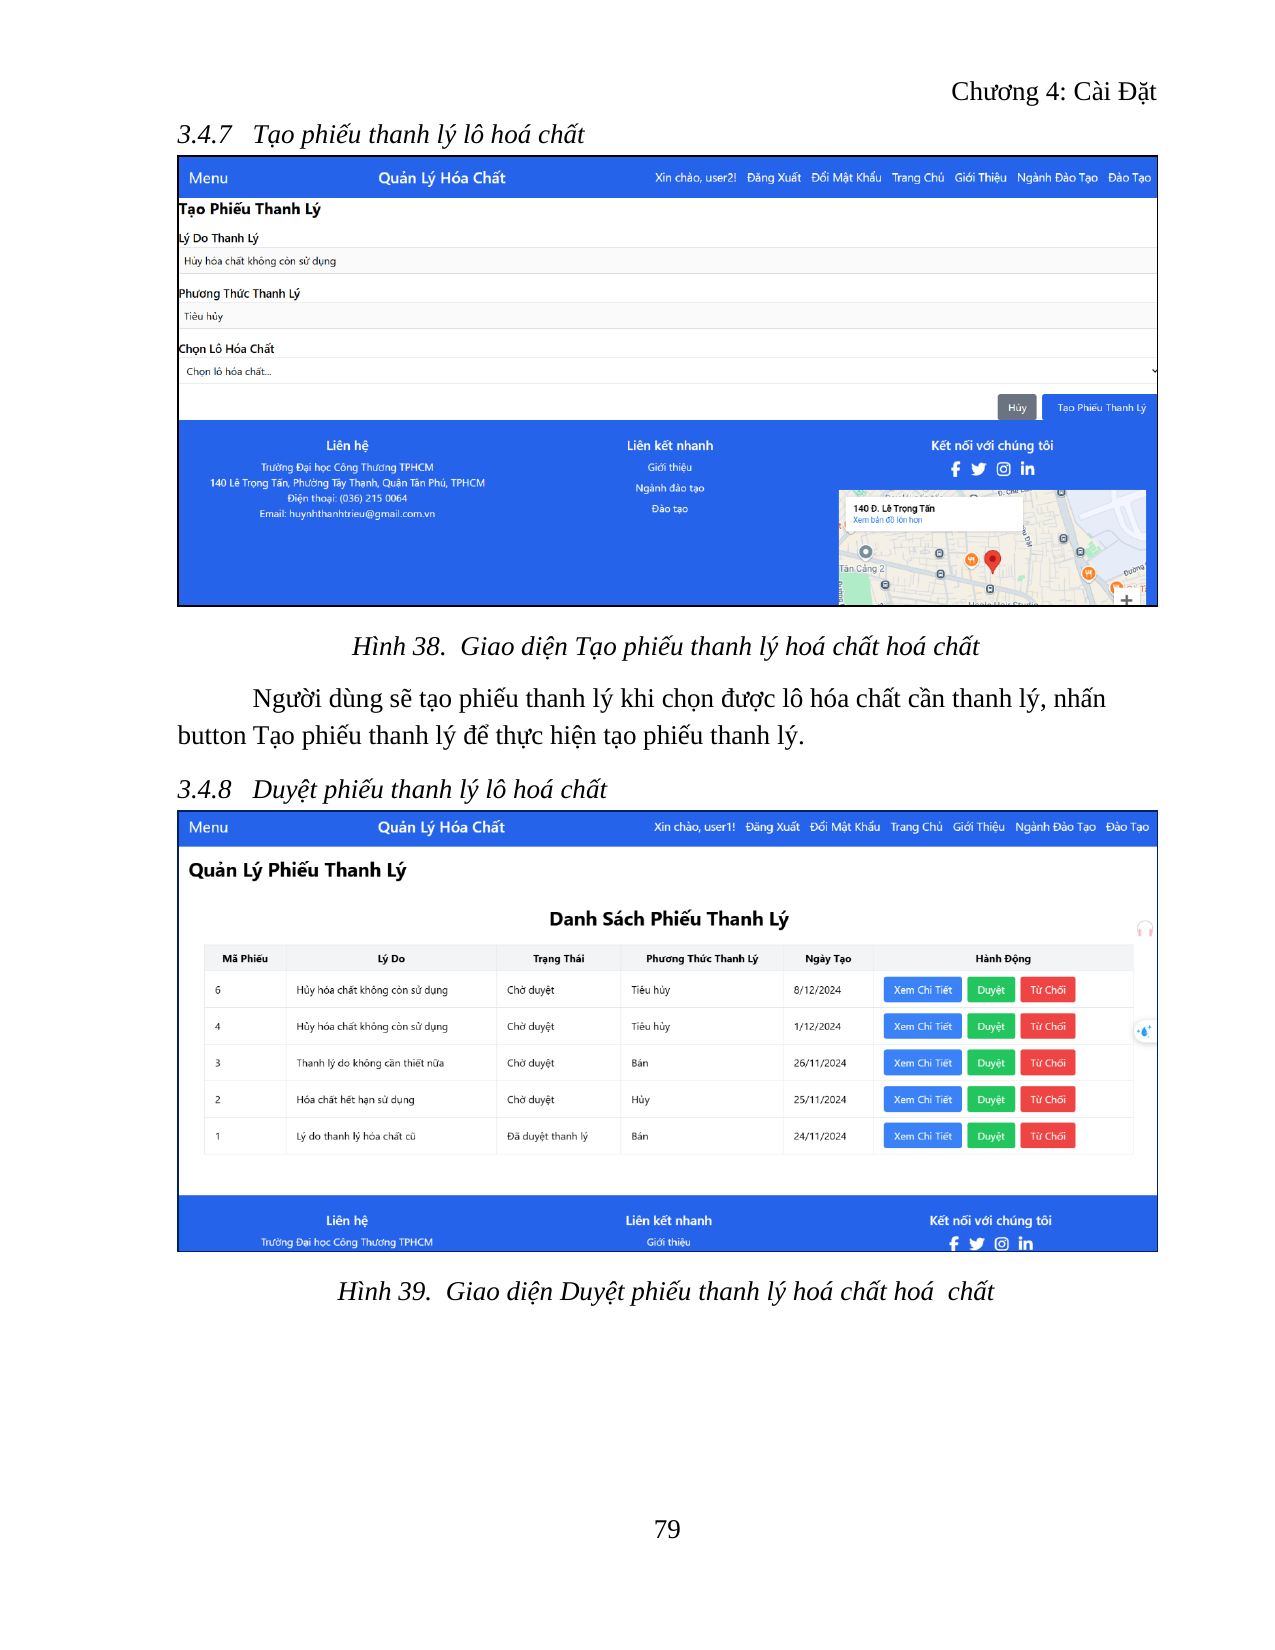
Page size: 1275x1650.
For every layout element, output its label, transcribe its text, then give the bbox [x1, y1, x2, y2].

text Hình 38. Giao diện Tạo phiếu thanh lý hoá chất hoá chất [177, 630, 1157, 661]
subtitle Duyệt phiếu thanh lý lô hoá chất [177, 773, 1157, 804]
subtitle Tạo phiếu thanh lý lô hoá chất [177, 118, 1157, 149]
text Người dùng sẽ tạo phiếu thanh lý khi chọn được lô hóa chất cần thanh lý, nhấn button Tạo phiếu thanh lý để thực hiện tạo phiếu thanh lý. [177, 682, 1157, 750]
text Hình 39. Giao diện Duyệt phiếu thanh lý hoá chất hoá chất [177, 1275, 1157, 1306]
picture [179, 812, 1157, 1251]
picture [179, 157, 1157, 605]
